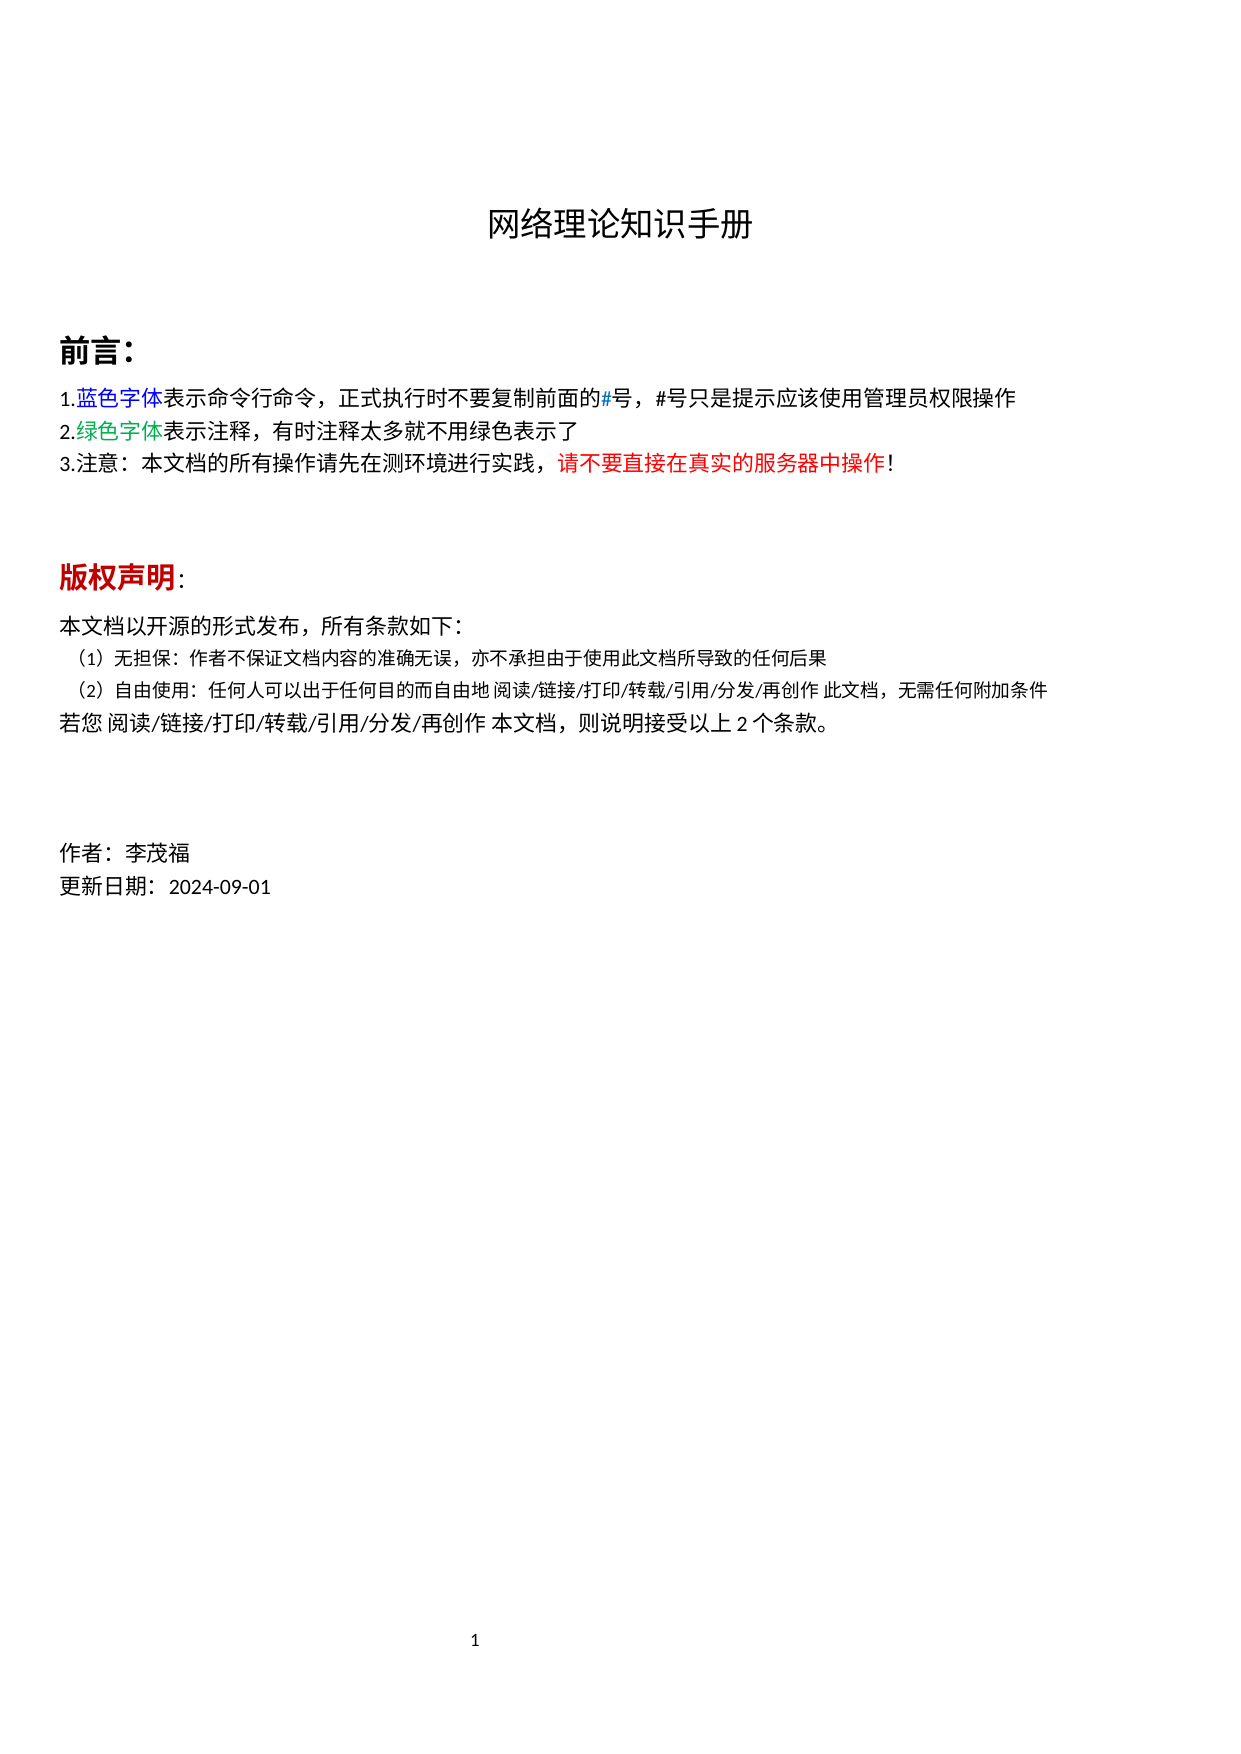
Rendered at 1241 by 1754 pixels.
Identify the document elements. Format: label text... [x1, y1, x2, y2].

text 版权声明： [59, 543, 1181, 608]
text 1.蓝色字体表示命令行命令，正式执行时不要复制前面的#号，#号只是提示应该使用管理员权限操作 [59, 381, 1181, 413]
text 2.绿色字体表示注释，有时注释太多就不用绿色表示了 [59, 413, 1181, 446]
text （1）无担保：作者不保证文档内容的准确无误，亦不承担由于使用此文档所导致的任何后果 [59, 641, 1181, 673]
text 本文档以开源的形式发布，所有条款如下： [59, 608, 1181, 641]
text 作者：李茂福 [59, 836, 1181, 868]
subtitle 网络理论知识手册 [59, 189, 1181, 254]
text 前言： [59, 316, 1181, 381]
text 3.注意：本文档的所有操作请先在测环境进行实践，请不要直接在真实的服务器中操作！ [59, 446, 1181, 478]
text 更新日期：2024-09-01 [59, 868, 1181, 901]
text 若您 阅读/链接/打印/转载/引用/分发/再创作 本文档，则说明接受以上2个条款。 [59, 706, 1181, 738]
text （2）自由使用：任何人可以出于任何目的而自由地 阅读/链接/打印/转载/引用/分发/再创作 此文档，无需任何附加条件 [59, 673, 1181, 706]
